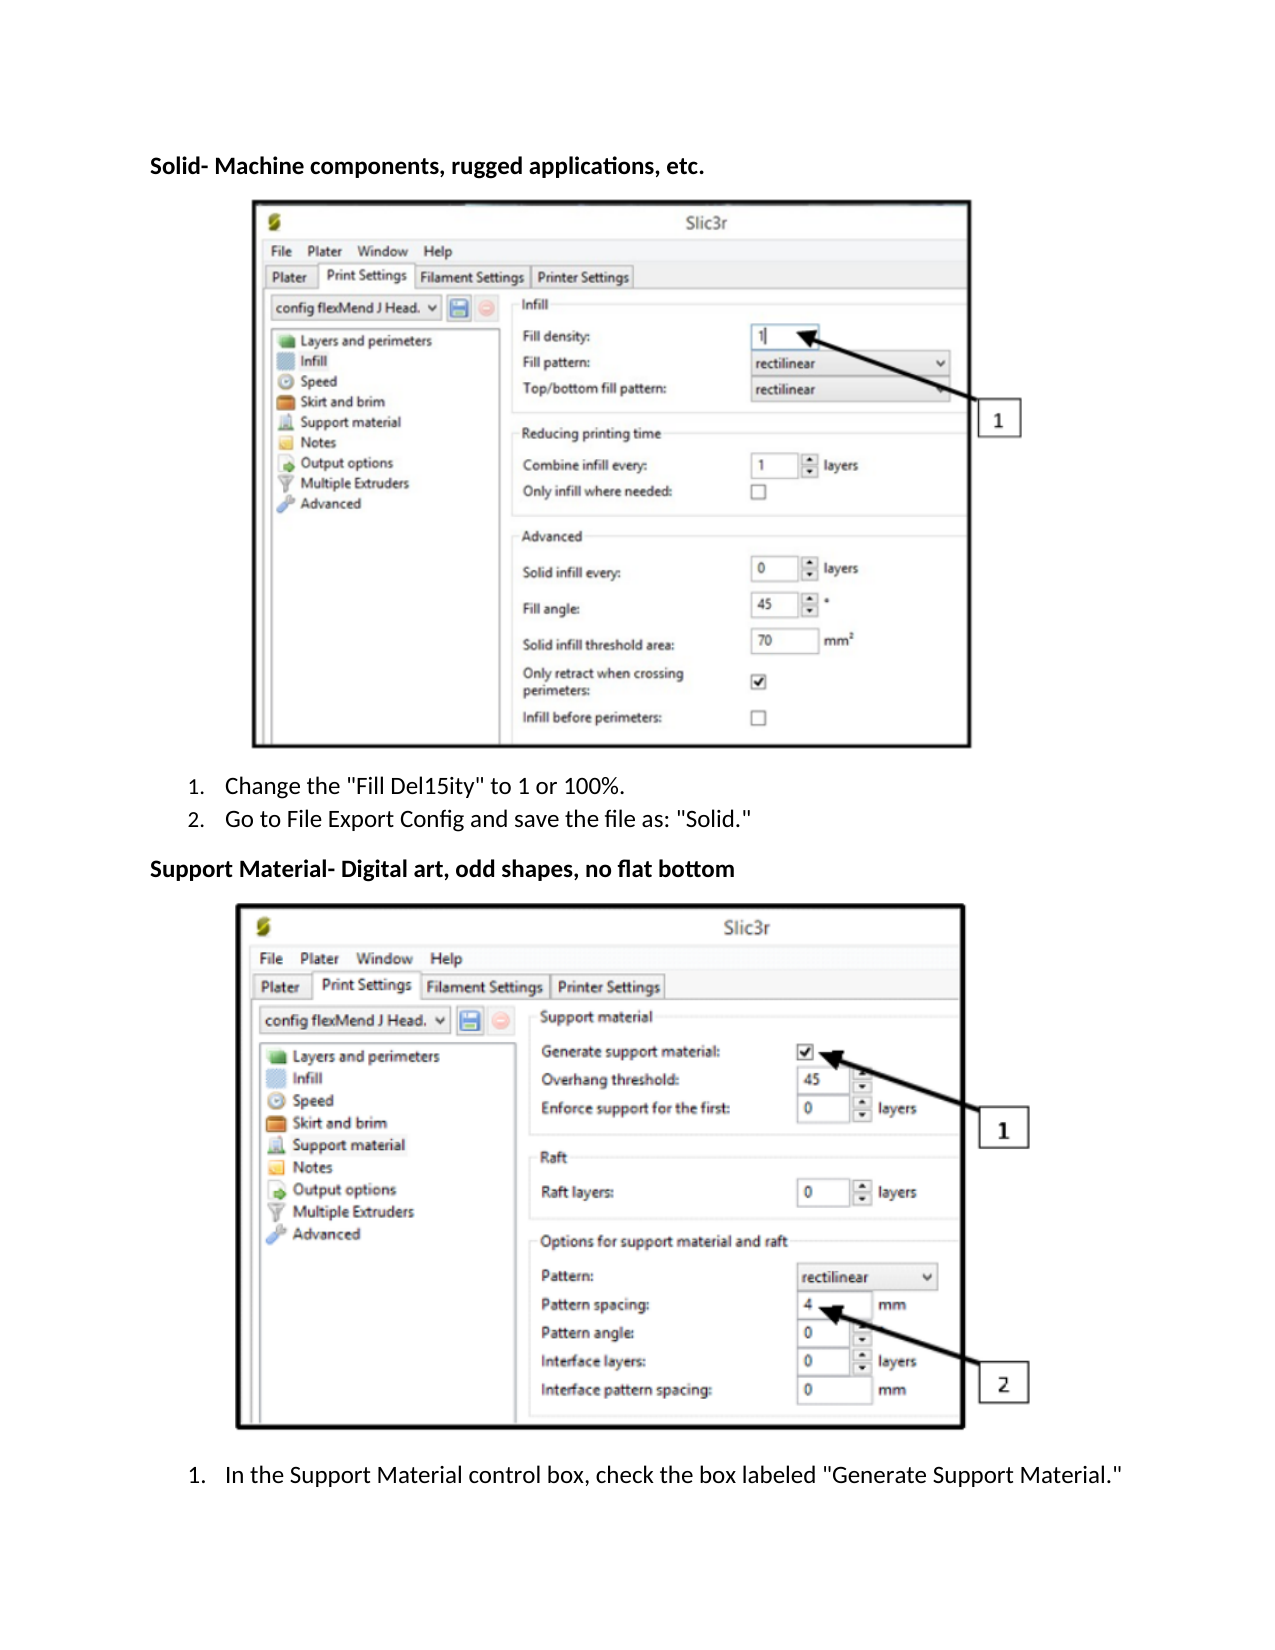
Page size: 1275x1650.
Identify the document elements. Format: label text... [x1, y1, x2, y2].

text Solid- Machine components, rugged applications, etc. [150, 150, 1125, 181]
list In the Support Material control box, check the box labeled "Generate Support Material." [187, 1459, 1125, 1489]
list Go to File Export Config and save the file as: "Solid." [187, 803, 1125, 834]
text Support Material- Digital art, odd shapes, no flat bottom [150, 853, 1125, 883]
list Change the "Fill Del15ity" to 1 or 100%. [187, 770, 1125, 801]
